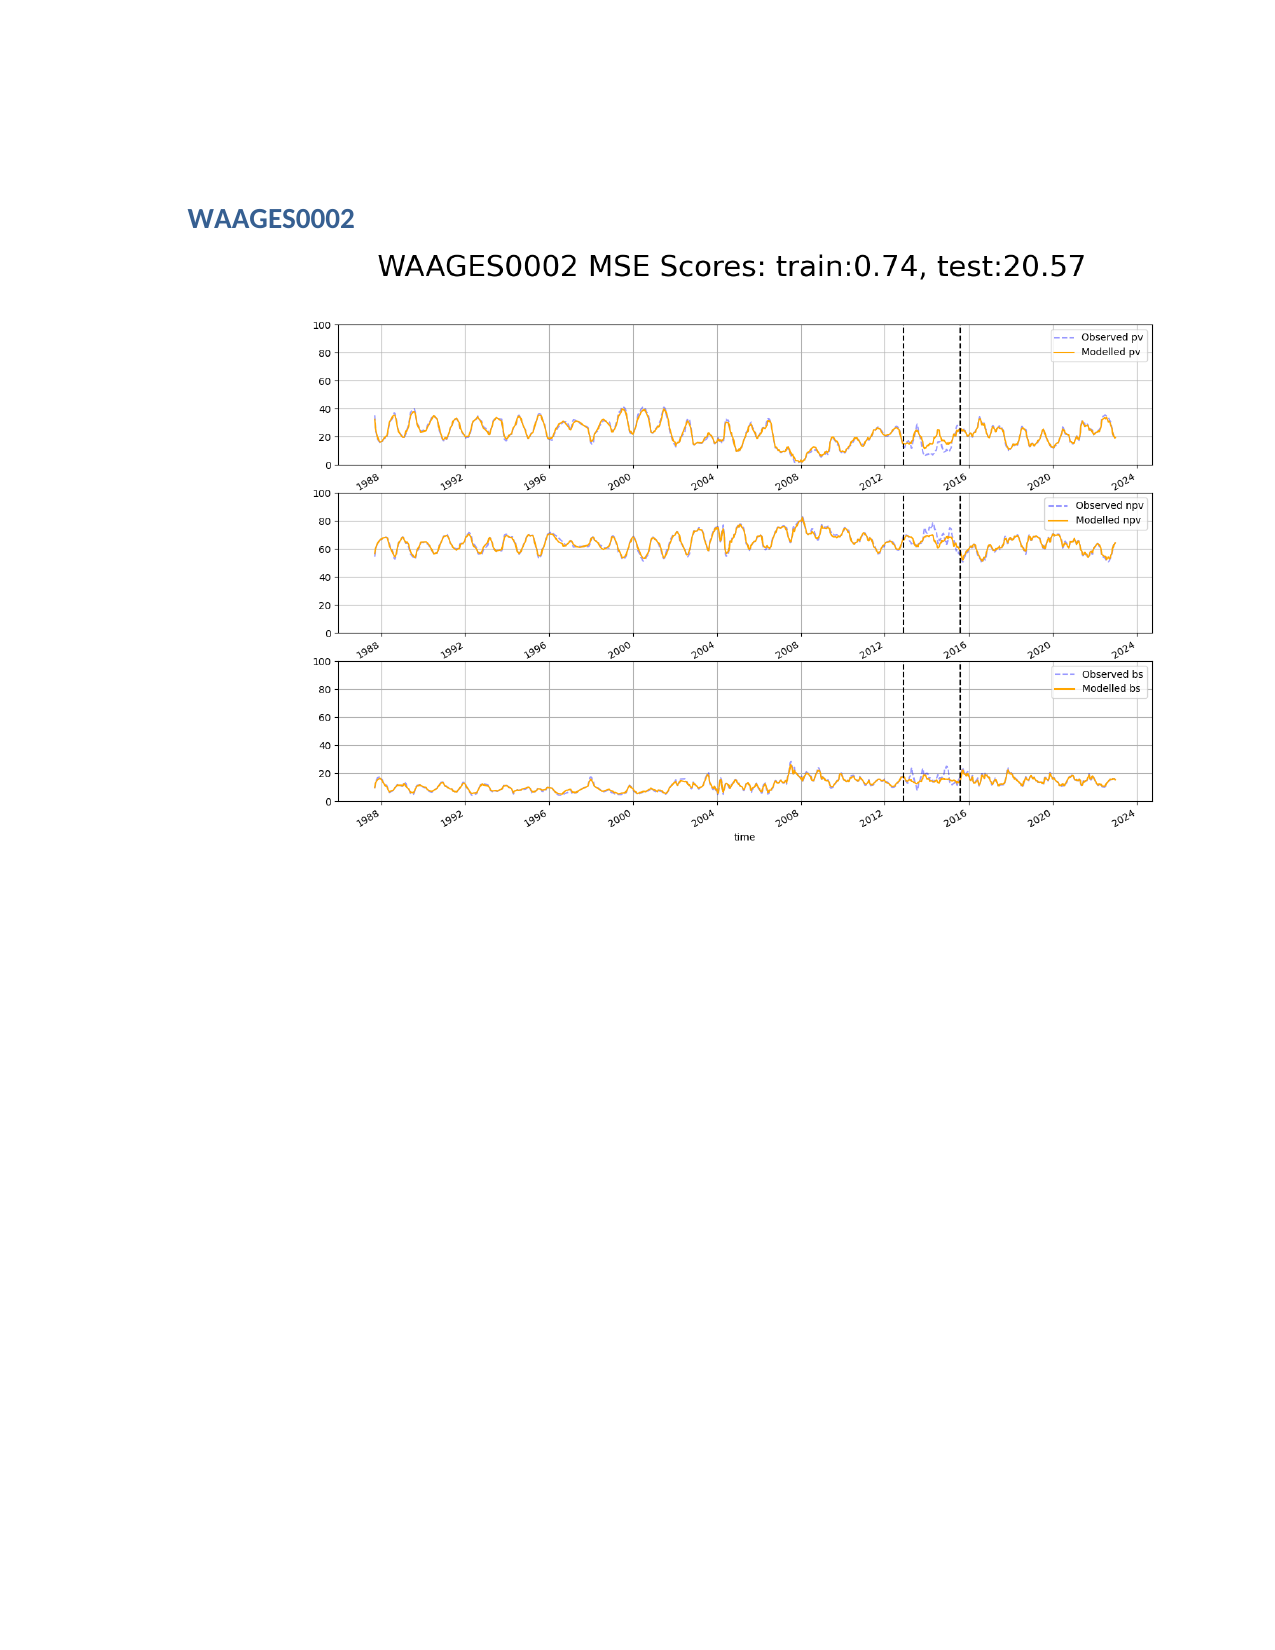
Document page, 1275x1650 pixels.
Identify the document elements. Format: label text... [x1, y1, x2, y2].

subtitle WAAGES0002 [187, 200, 1087, 236]
picture [206, 241, 1257, 941]
